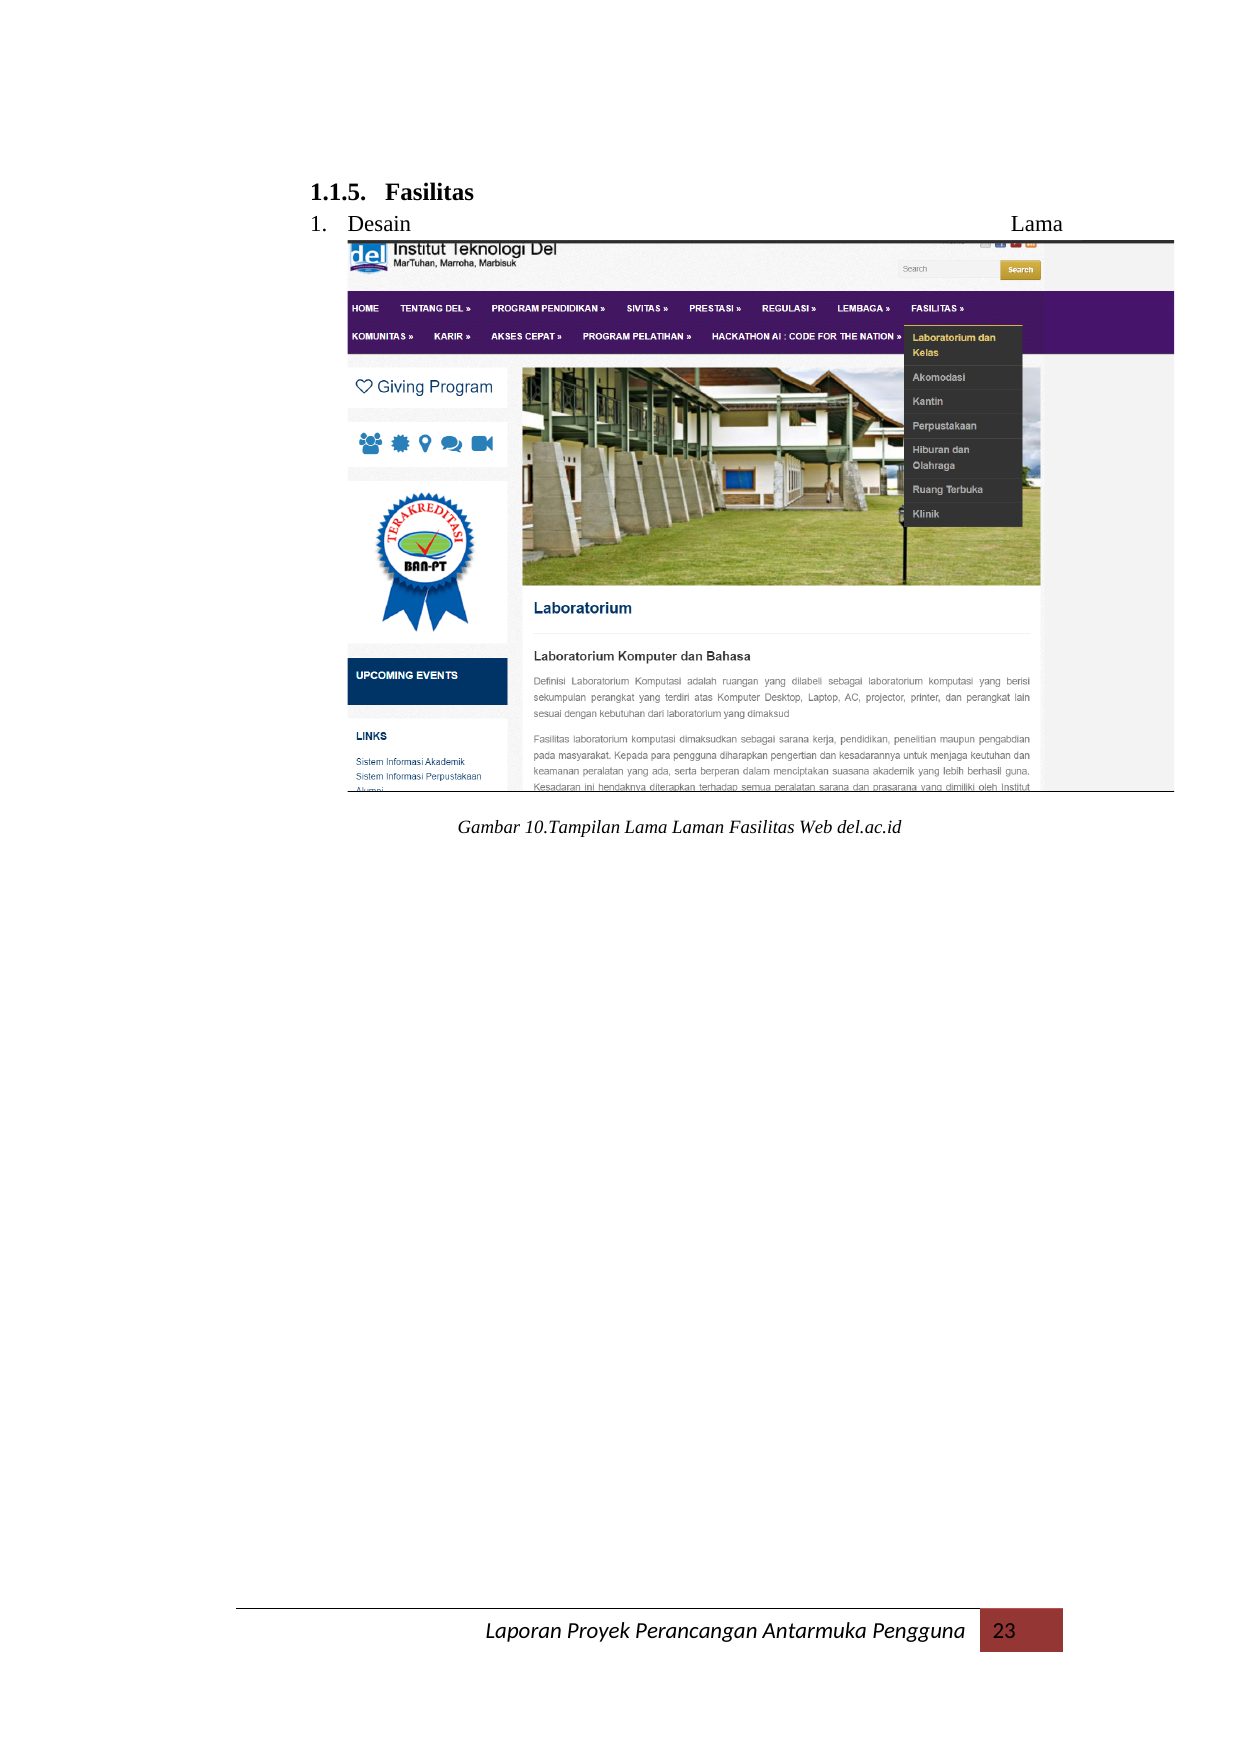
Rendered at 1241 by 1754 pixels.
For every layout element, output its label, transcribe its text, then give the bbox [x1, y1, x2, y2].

text Gambar 10.Tampilan Lama Laman Fasilitas Web del.ac.id [384, 816, 1063, 838]
picture [347, 240, 1175, 792]
subtitle Fasilitas [310, 177, 1063, 206]
